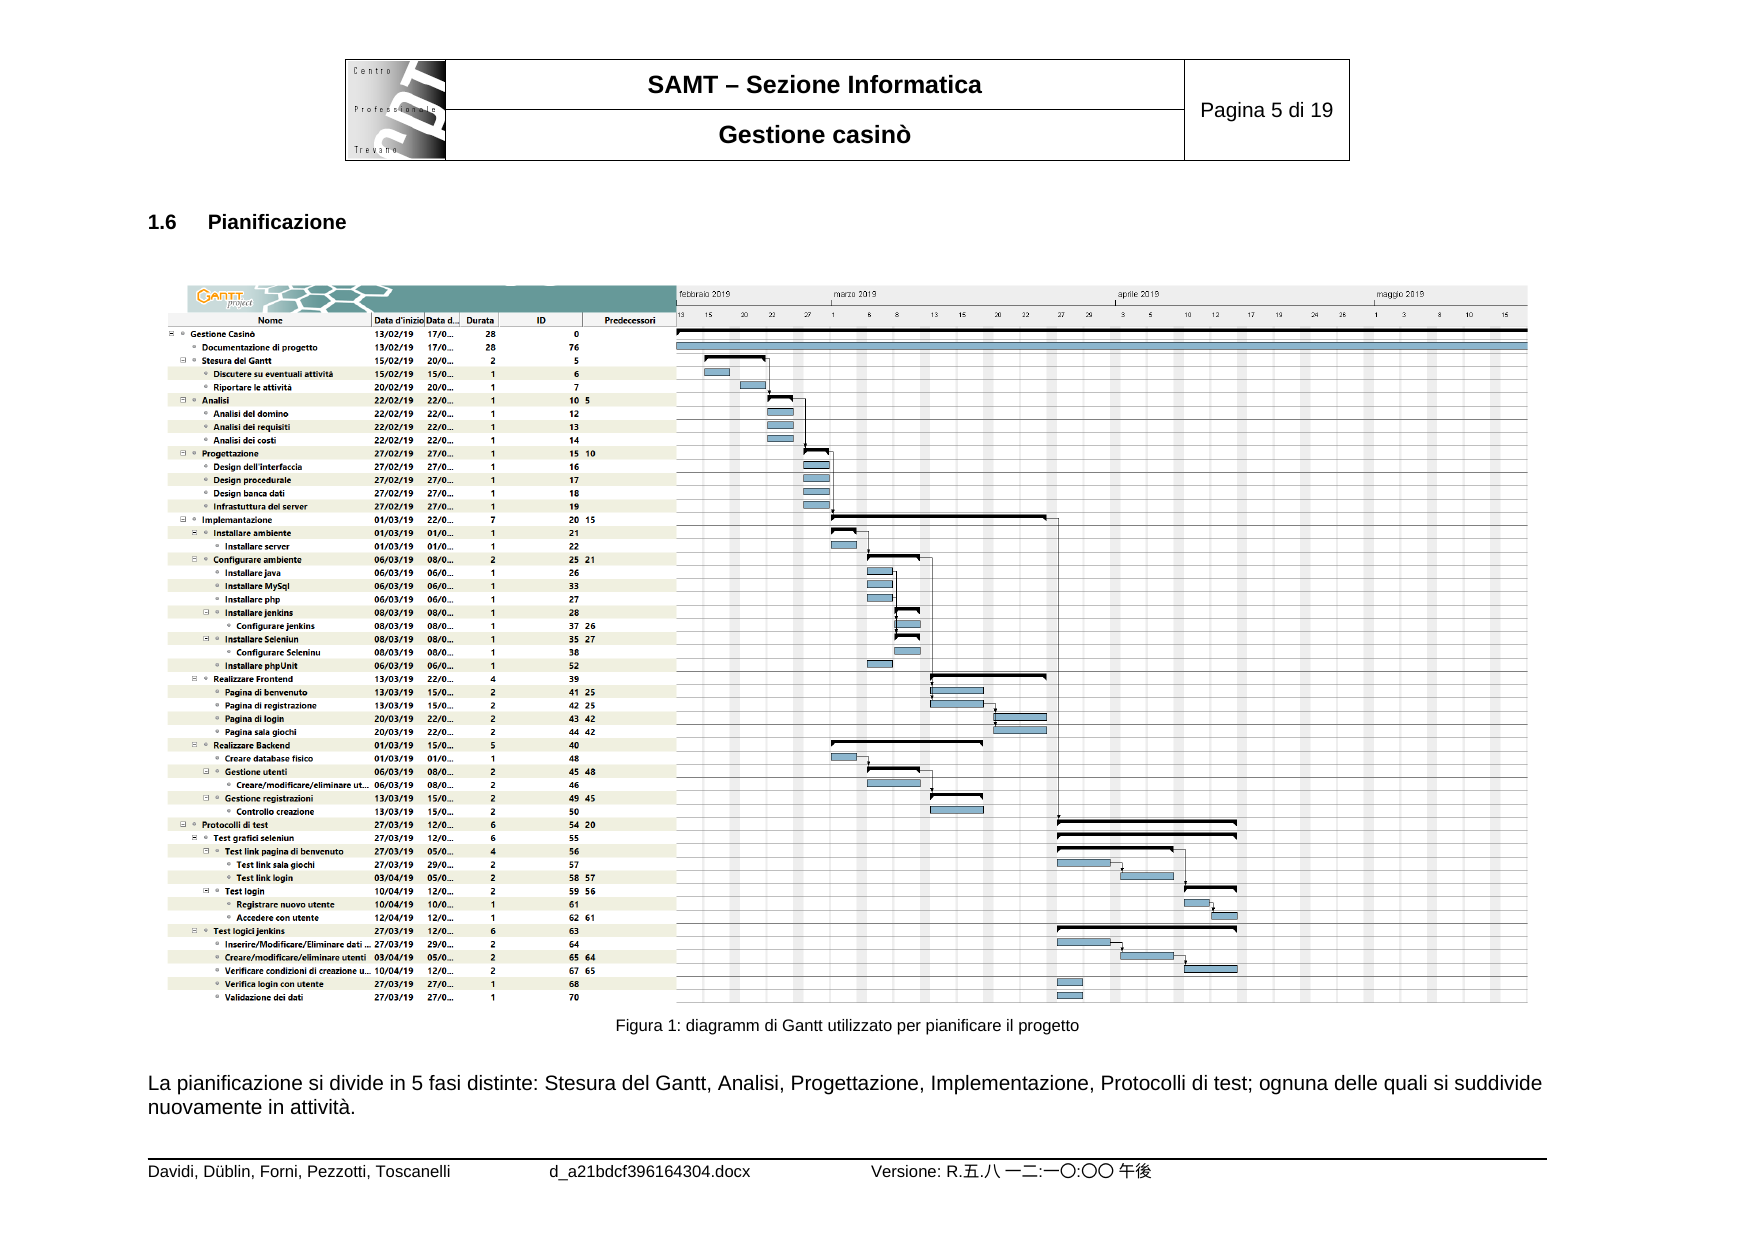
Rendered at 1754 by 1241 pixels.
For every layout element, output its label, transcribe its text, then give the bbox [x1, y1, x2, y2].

subtitle Pianificazione [148, 209, 1547, 233]
text La pianificazione si divide in 5 fasi distinte: Stesura del Gantt, Analisi, Progettazione, Implementazione, Protocolli di test; ognuna delle quali si suddivide nuovamente in attività. [148, 1071, 1547, 1119]
picture [346, 60, 445, 159]
picture [167, 258, 1528, 1003]
